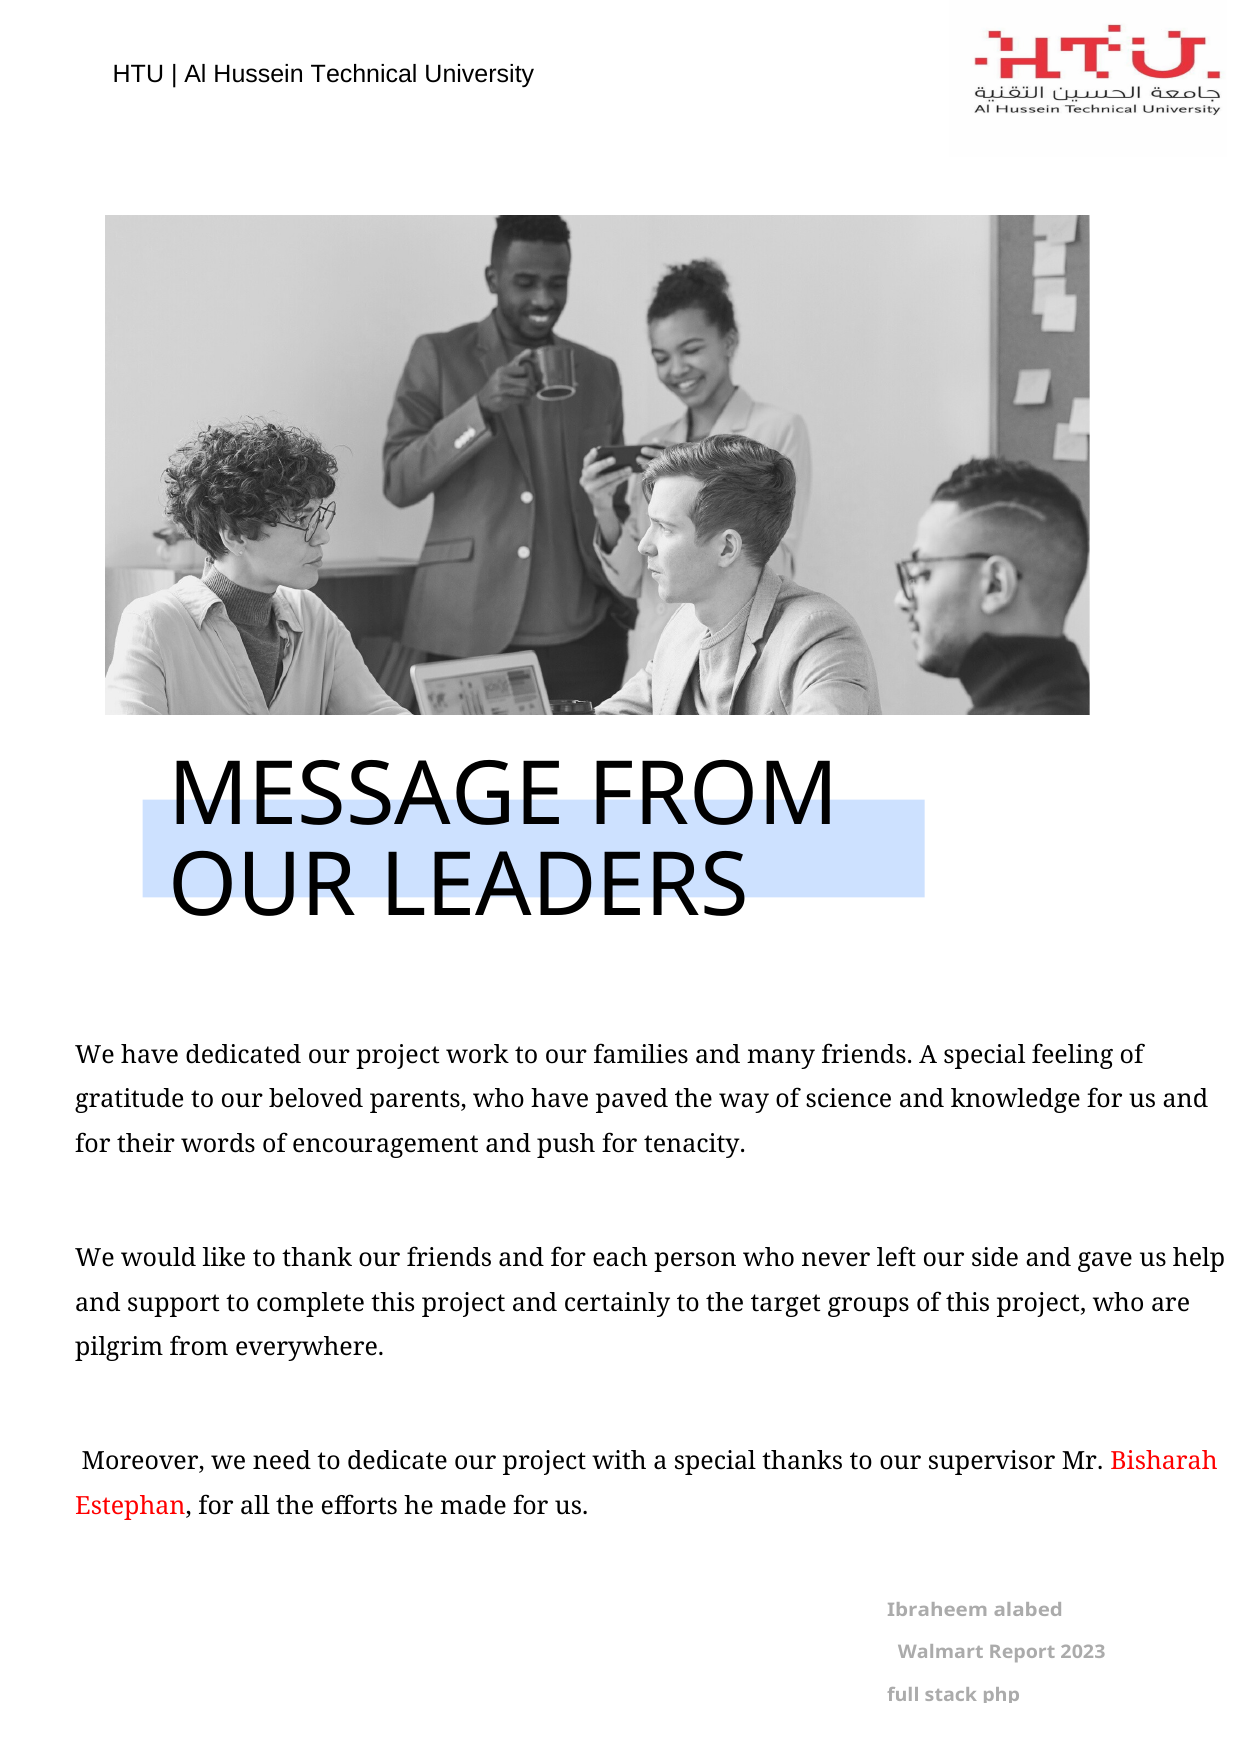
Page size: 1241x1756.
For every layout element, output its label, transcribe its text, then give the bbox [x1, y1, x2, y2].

text We have dedicated our project work to our families and many friends. A special feeling of gratitude to our beloved parents, who have paved the way of science and knowledge for us and for their words of encouragement and push for tenacity. [75, 1036, 1240, 1159]
text We would like to thank our friends and for each person who never left our side and gave us help and support to complete this project and certainly to the target groups of this project, who are pilgrim from everywhere. [75, 1239, 1240, 1363]
picture [105, 215, 1090, 715]
text Moreover, we need to dedicate our project with a special thanks to our supervisor Mr. Bisharah Estephan, for all the efforts he made for us. [75, 1443, 1240, 1522]
picture [948, 0, 1228, 157]
